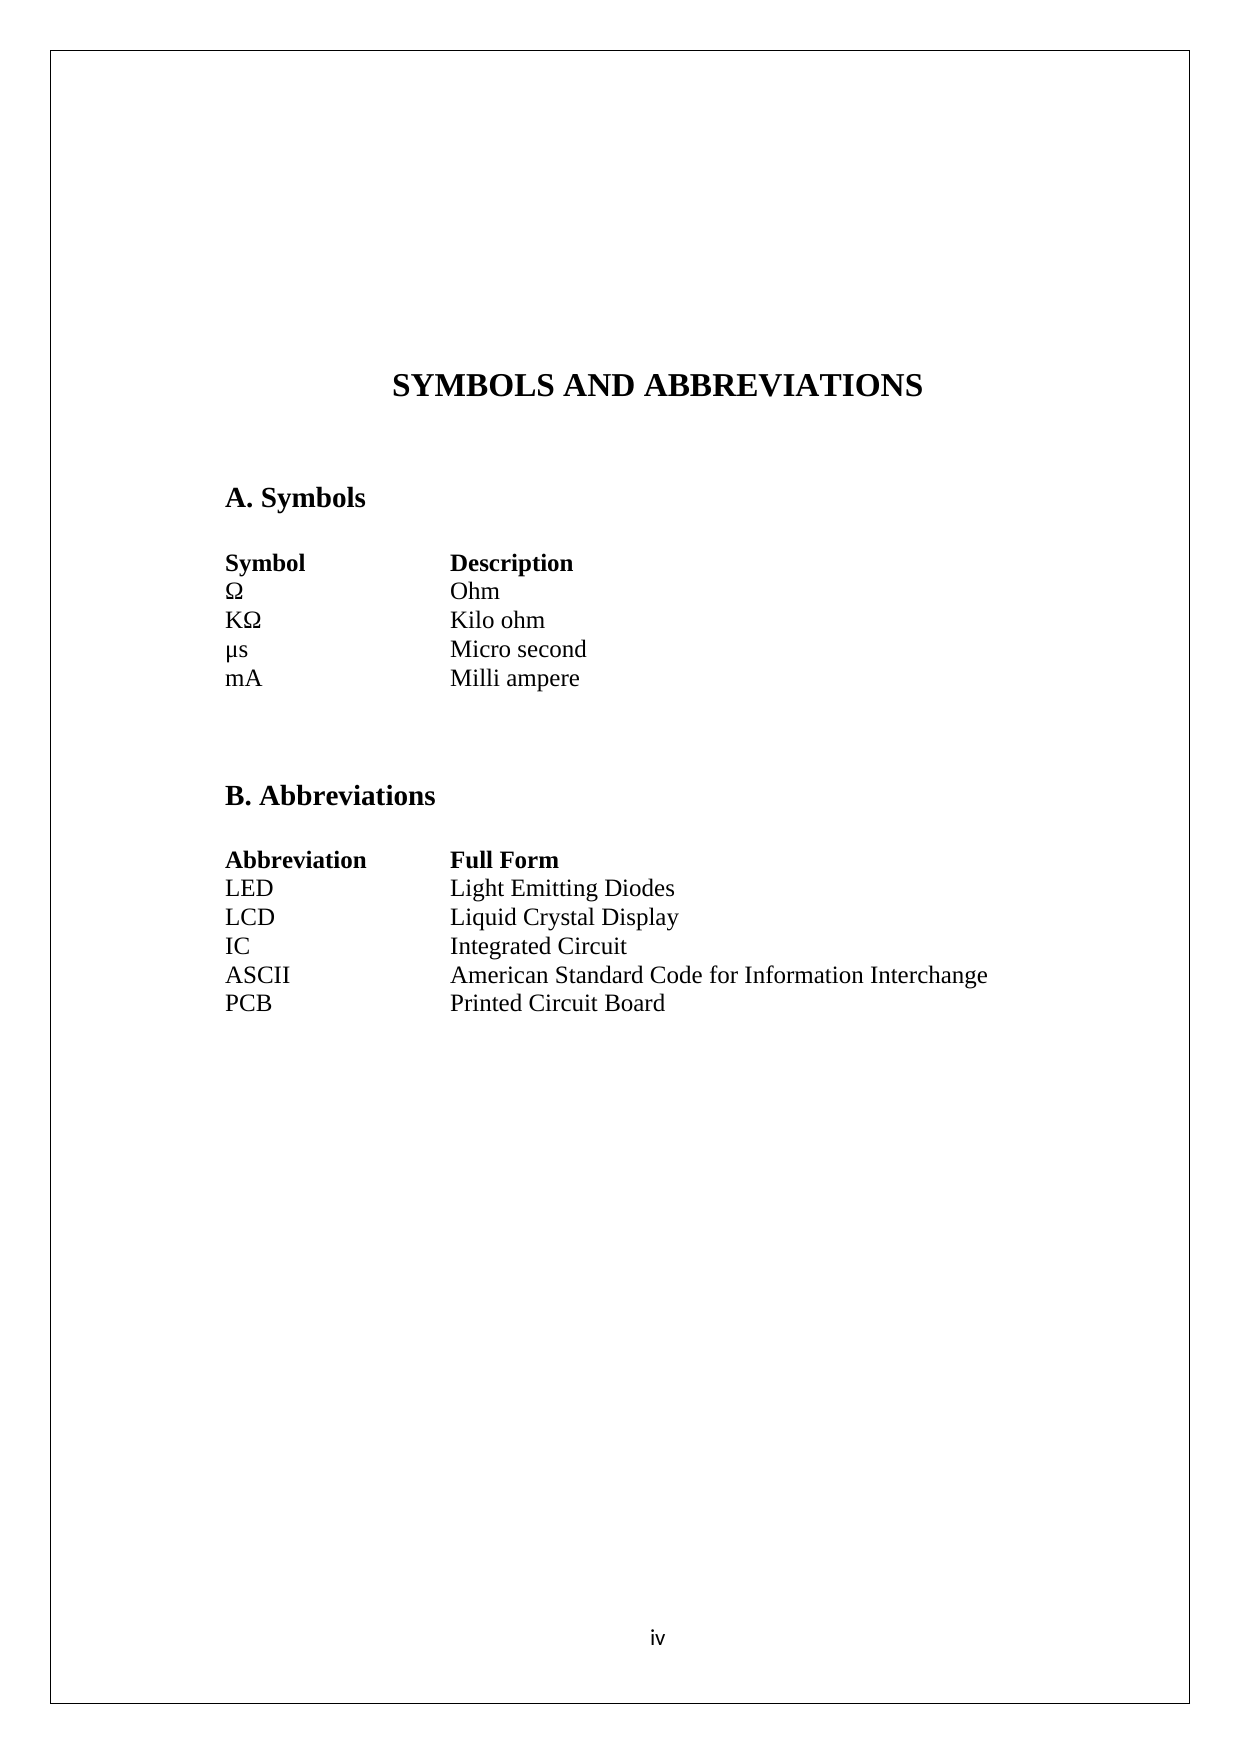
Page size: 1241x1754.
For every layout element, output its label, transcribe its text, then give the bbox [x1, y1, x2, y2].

text LED Light Emitting Diodes [225, 873, 1090, 902]
text Abbreviation Full Form [225, 845, 1090, 873]
text mA Milli ampere [225, 663, 1090, 691]
text IC Integrated Circuit [225, 931, 1090, 960]
text μs Micro second [225, 634, 1090, 663]
text B. Abbreviations [225, 778, 1090, 811]
text KΩ Kilo ohm [225, 605, 1090, 634]
text A. Symbols [225, 481, 1090, 514]
text PCB Printed Circuit Board [225, 988, 1090, 1017]
text ASCII American Standard Code for Information Interchange [225, 960, 1090, 988]
text SYMBOLS AND ABBREVIATIONS [225, 366, 1090, 404]
text LCD Liquid Crystal Display [225, 902, 1090, 931]
text Ω Ohm [225, 576, 1090, 605]
text Symbol Description [225, 548, 1090, 576]
